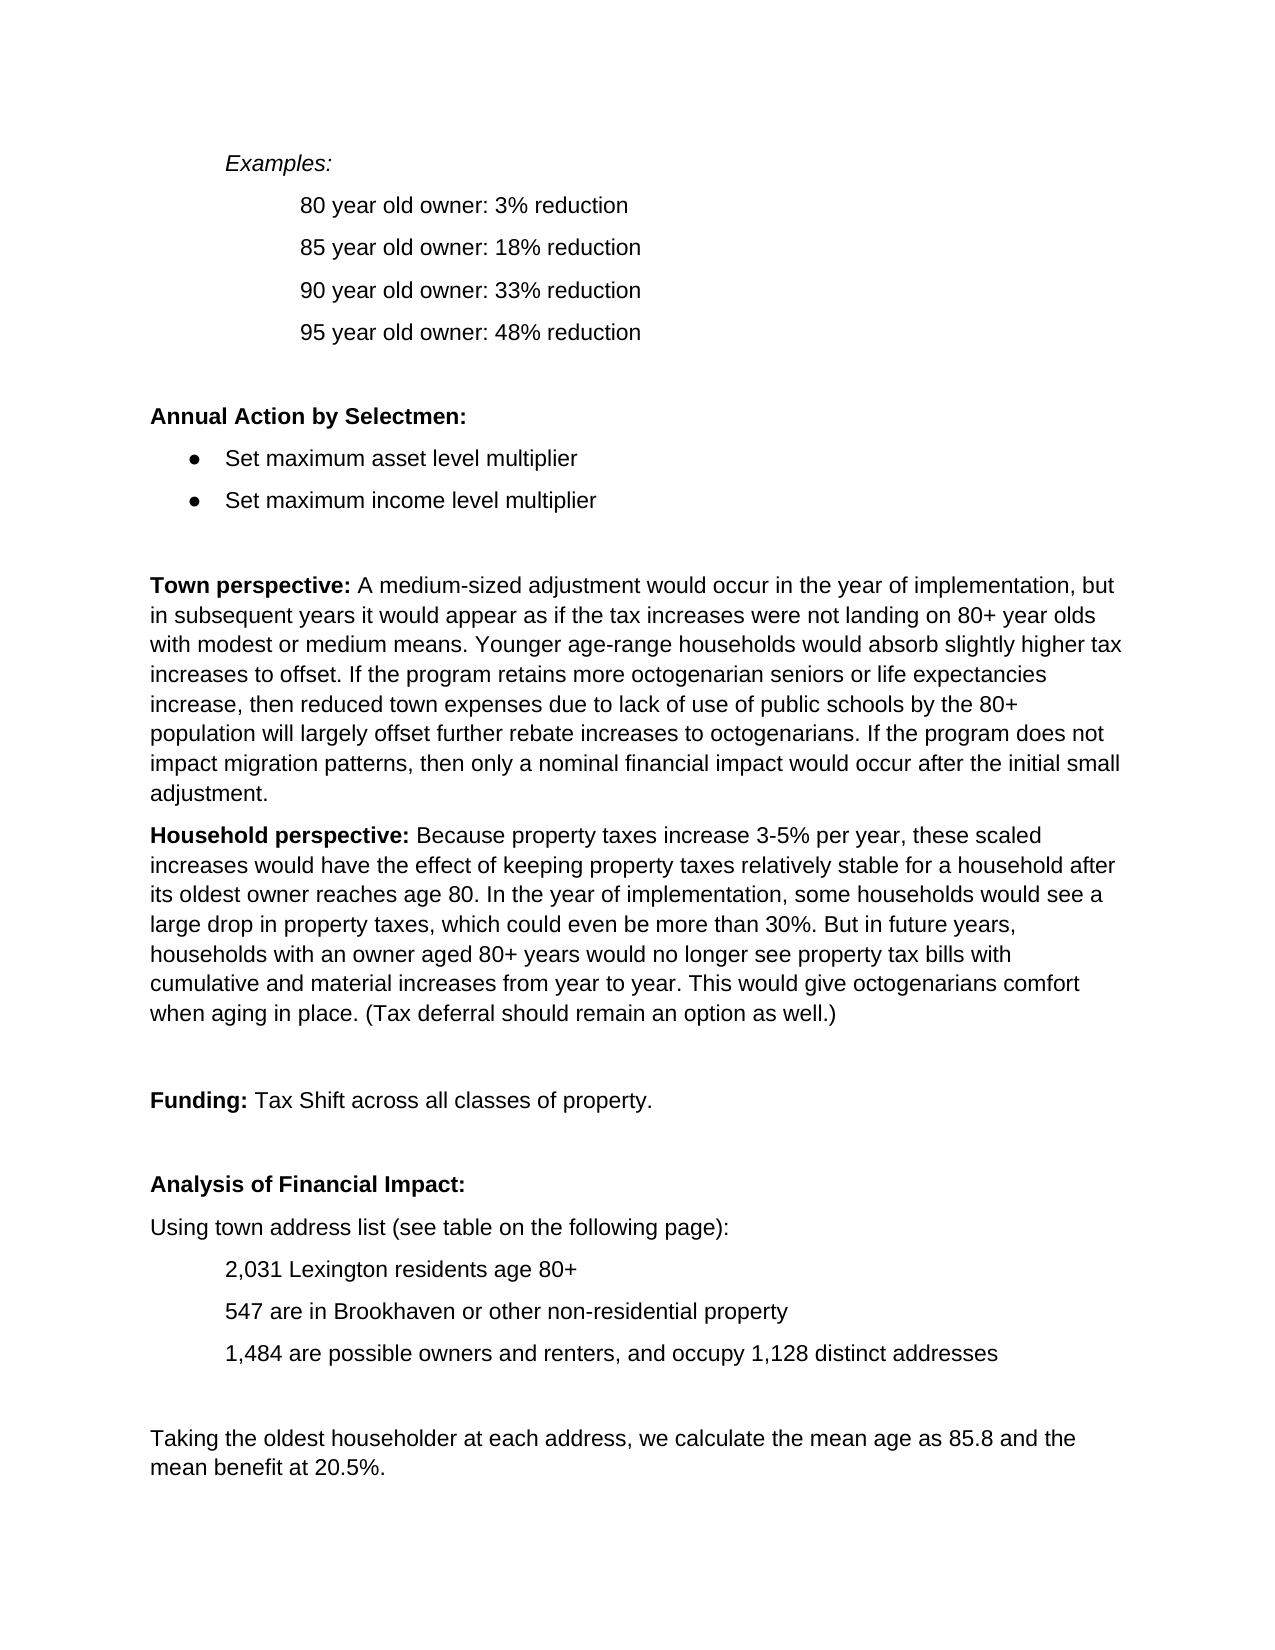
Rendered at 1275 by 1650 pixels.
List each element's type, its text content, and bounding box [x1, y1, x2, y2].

text Annual Action by Selectmen: [150, 403, 1125, 429]
text Funding: Tax Shift across all classes of property. [150, 1087, 1125, 1113]
list Set maximum income level multiplier [187, 487, 1125, 514]
text Taking the oldest householder at each address, we calculate the mean age as 85.8 and the mean benefit at 20.5%. [150, 1424, 1125, 1481]
text Examples: [150, 150, 1125, 176]
text 95 year old owner: 48% reduction [150, 319, 1125, 345]
text 2,031 Lexington residents age 80+ [150, 1256, 1125, 1282]
text Analysis of Financial Impact: [150, 1171, 1125, 1198]
text Household perspective: Because property taxes increase 3-5% per year, these scaled increases would have the effect of keeping property taxes relatively stable for a household after its oldest owner reaches age 80. In the year of implementation, some households would see a large drop in property taxes, which could even be more than 30%. But in future years, households with an owner aged 80+ years would no longer see property tax bills with cumulative and material increases from year to year. This would give octogenarians comfort when aging in place. (Tax deferral should remain an option as well.) [150, 822, 1125, 1026]
text Town perspective: A medium-sized adjustment would occur in the year of implementation, but in subsequent years it would appear as if the tax increases were not landing on 80+ year olds with modest or medium means. Younger age-range households would absorb slightly higher tax increases to offset. If the program retains more octogenarian seniors or life expectancies increase, then reduced town expenses due to lack of use of public schools by the 80+ population will largely offset further rebate increases to octogenarians. If the program does not impact migration patterns, then only a nominal financial impact would occur after the initial small adjustment. [150, 572, 1125, 806]
text 547 are in Brookhaven or other non-residential property [150, 1298, 1125, 1324]
text 1,484 are possible owners and renters, and occupy 1,128 distinct addresses [150, 1340, 1125, 1367]
text Using town address list (see table on the following page): [150, 1214, 1125, 1240]
text 80 year old owner: 3% reduction [225, 192, 1125, 218]
list Set maximum asset level multiplier [187, 445, 1125, 472]
text 85 year old owner: 18% reduction [225, 234, 1125, 261]
text 90 year old owner: 33% reduction [150, 277, 1125, 303]
